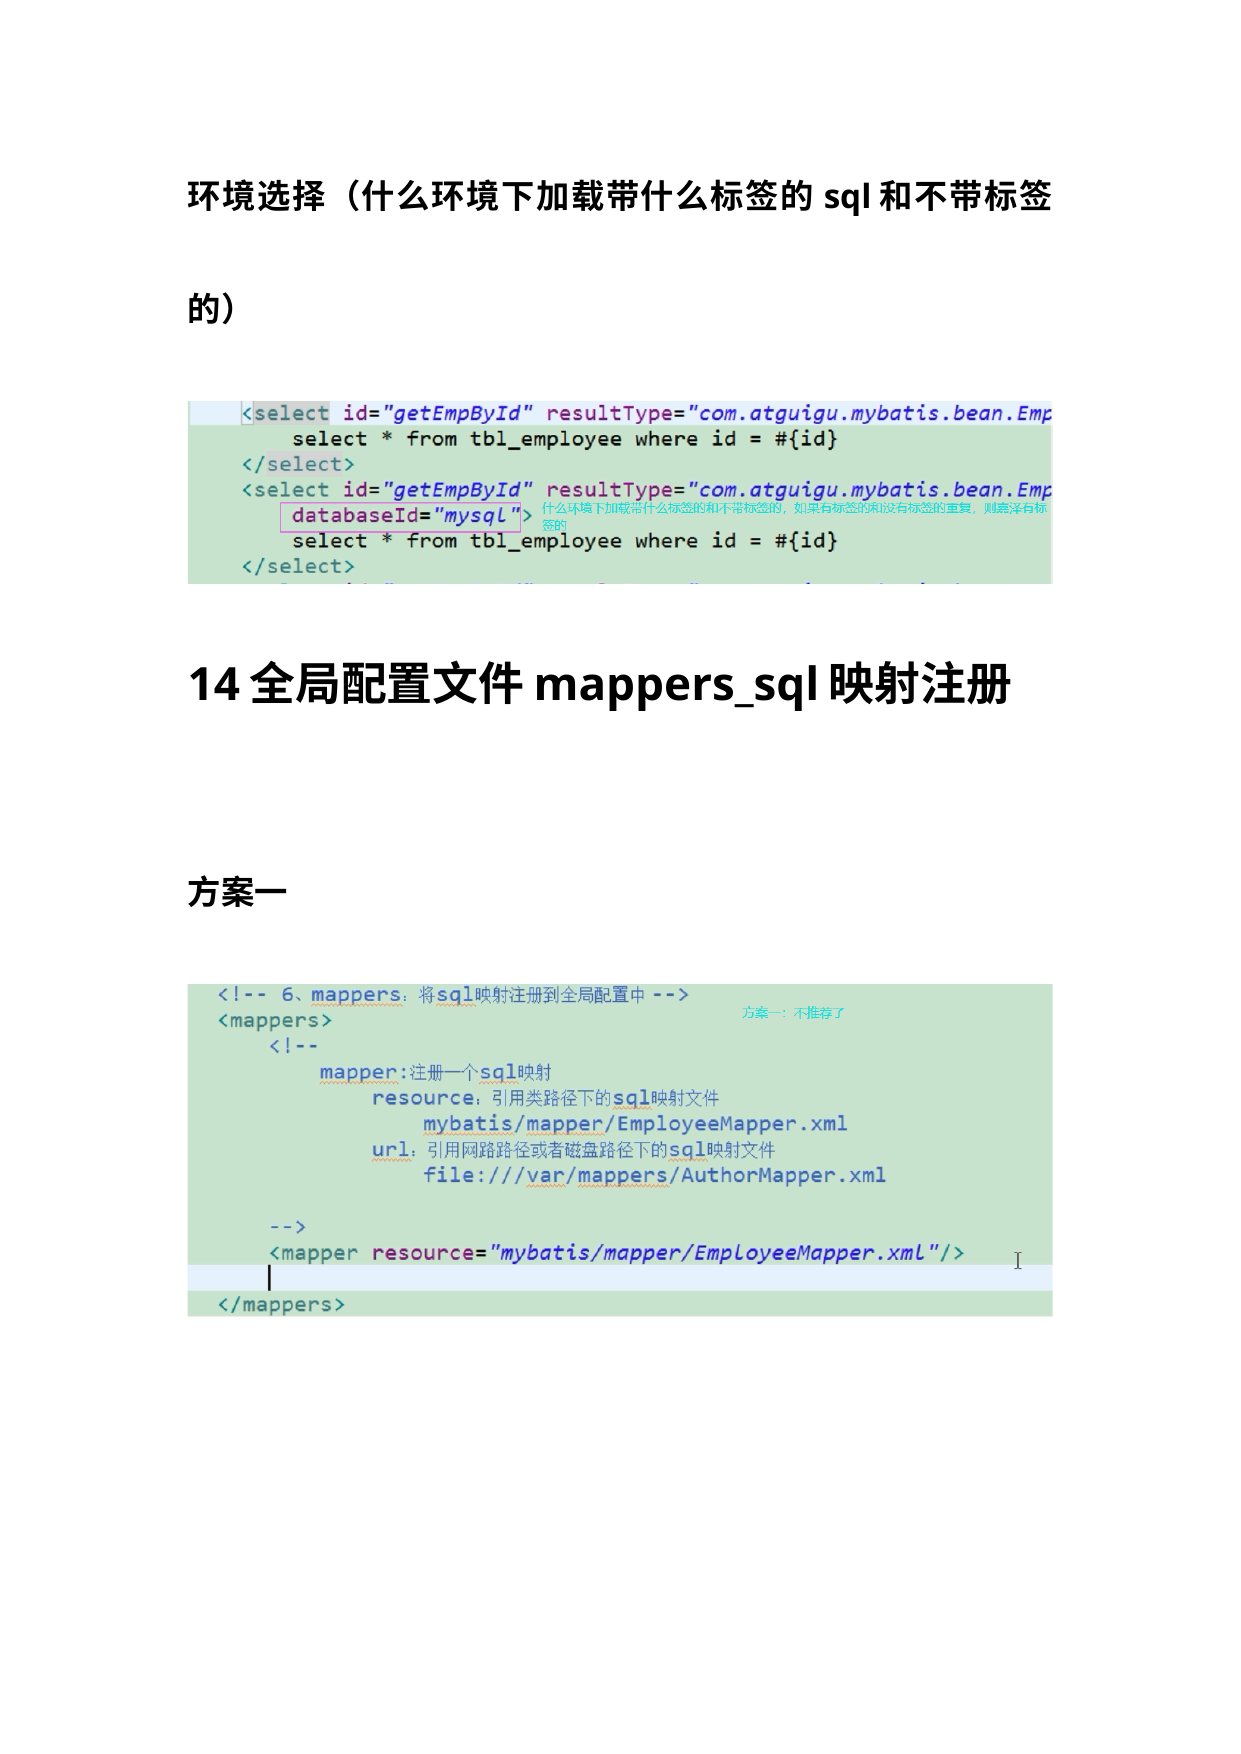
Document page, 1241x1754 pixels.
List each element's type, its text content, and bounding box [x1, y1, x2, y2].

subtitle 方案一 [187, 858, 1053, 923]
picture [187, 984, 1053, 1317]
picture [187, 401, 1053, 584]
subtitle 14全局配置文件mappers_sql映射注册 [187, 632, 1053, 729]
subtitle 环境选择（什么环境下加载带什么标签的sql和不带标签的） [187, 162, 1053, 339]
